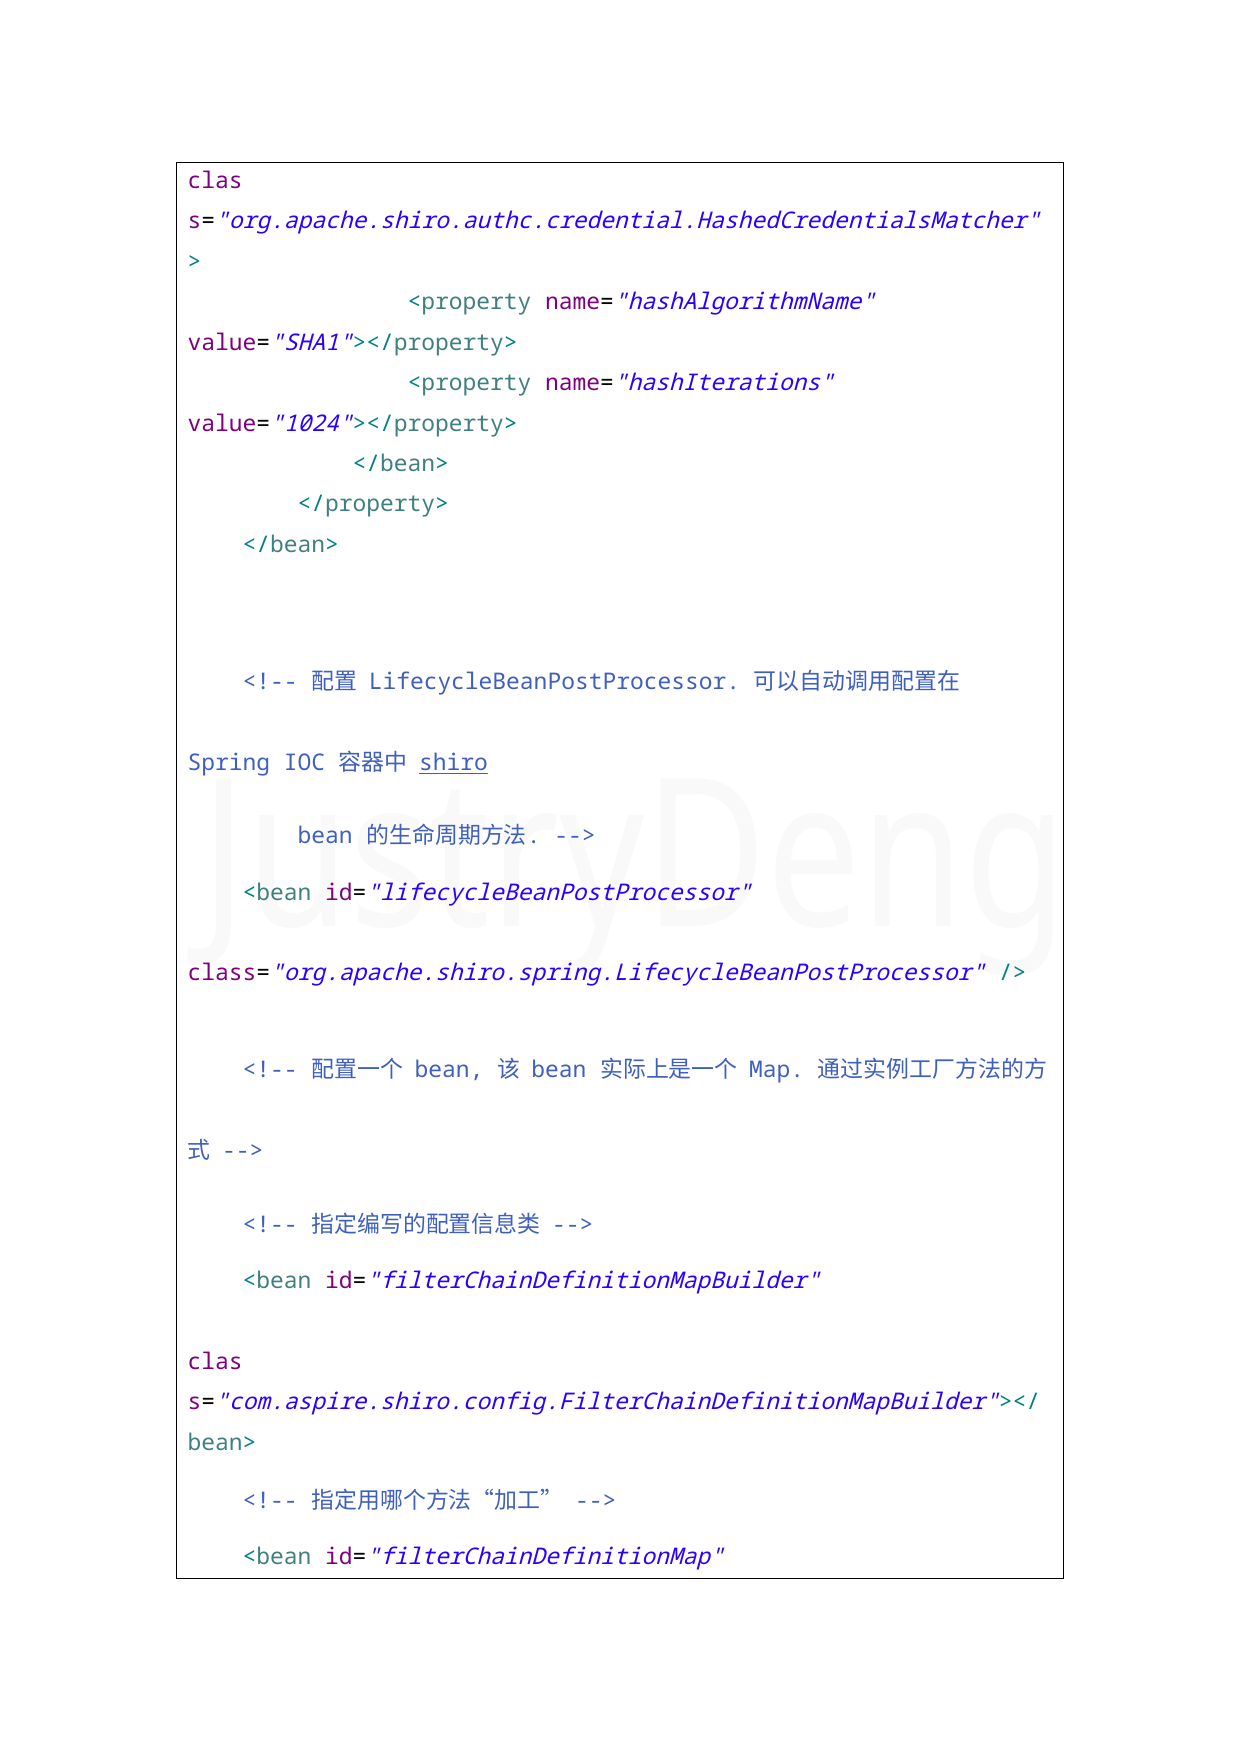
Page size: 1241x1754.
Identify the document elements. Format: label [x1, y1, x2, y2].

table_header [177, 163, 1063, 1578]
